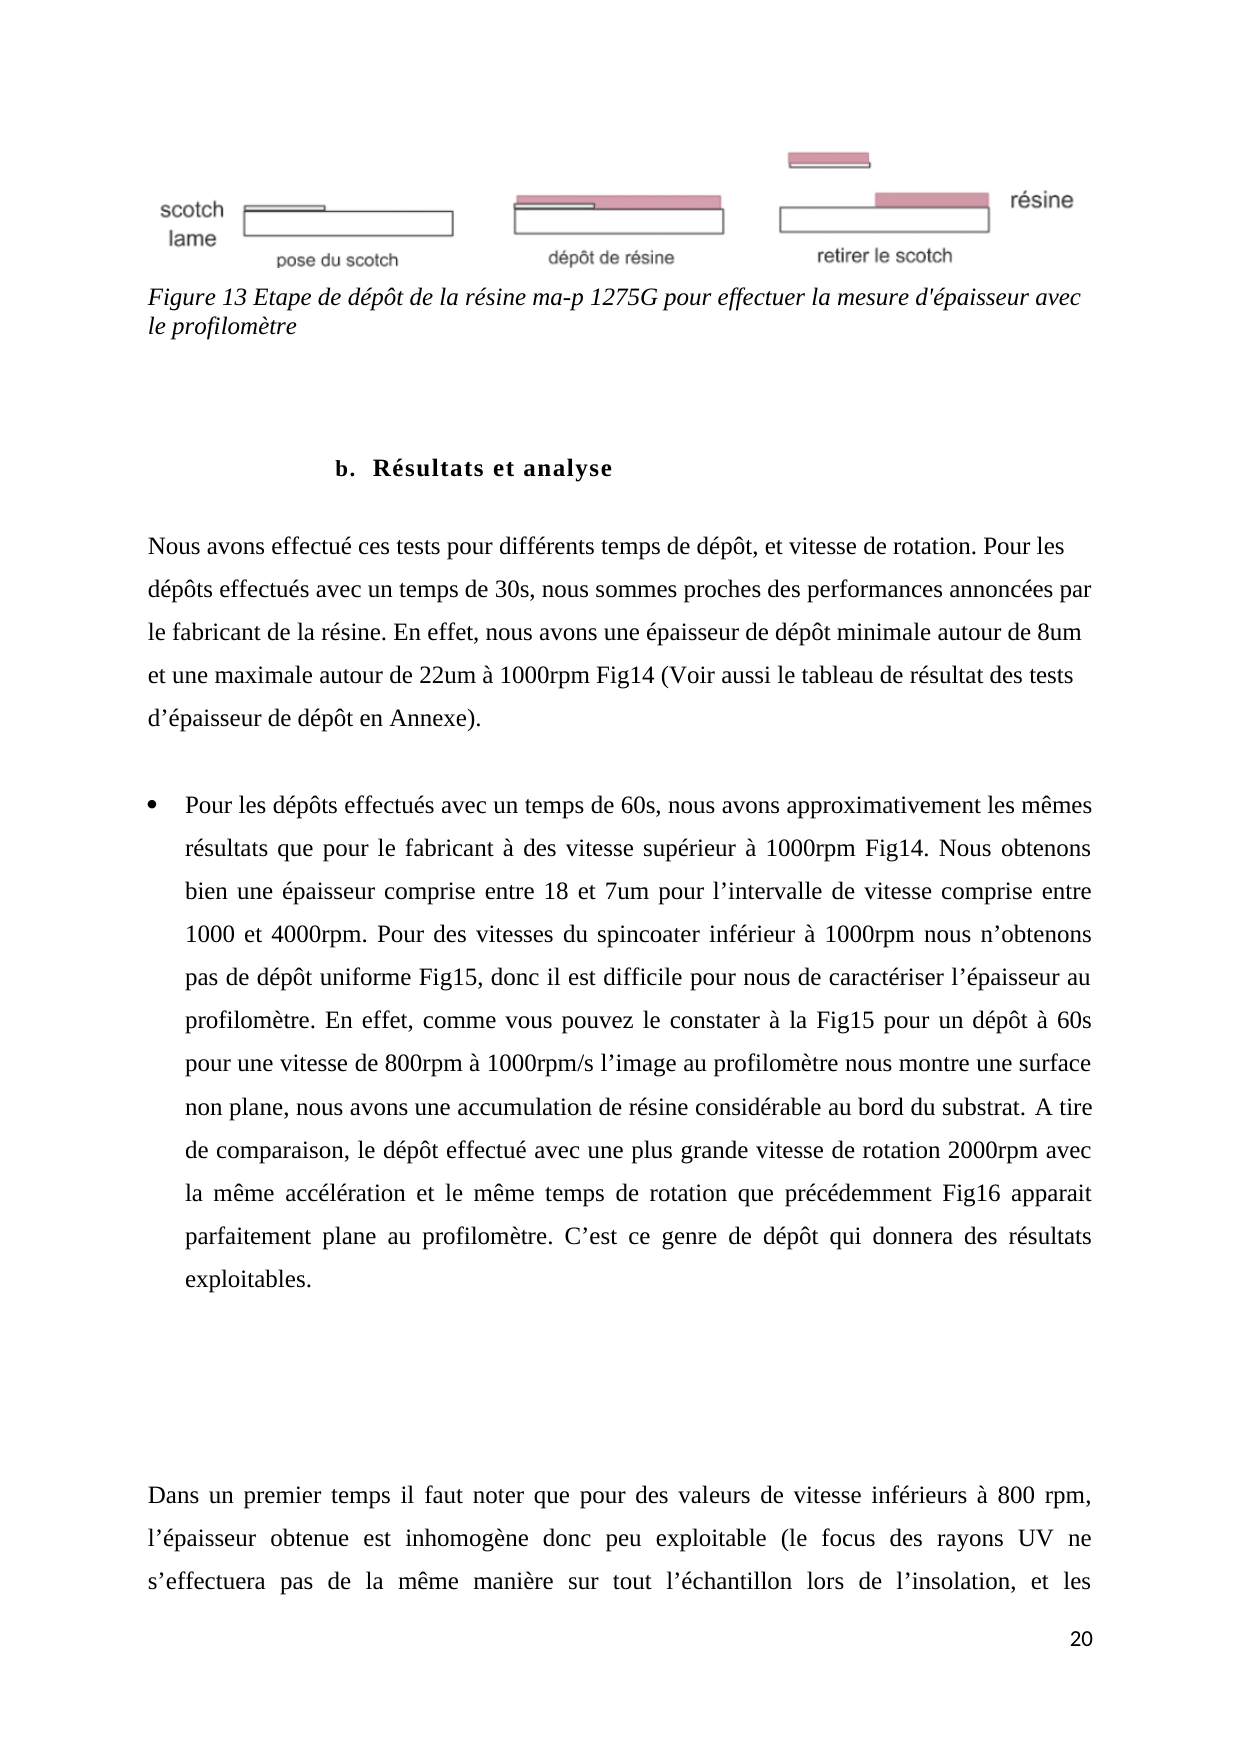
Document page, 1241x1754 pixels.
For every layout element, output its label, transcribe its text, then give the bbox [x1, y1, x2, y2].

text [148, 1480, 1093, 1595]
subtitle Résultats et analyse [335, 453, 1093, 482]
text Figure 13 Etape de dépôt de la résine ma-p 1275G pour effectuer la mesure d'épaisseur avec le profilomètre [148, 282, 1093, 339]
picture [147, 147, 1093, 268]
list Pour les dépôts effectués avec un temps de 60s, nous avons approximativement les mêmes résultats que pour le fabricant à des vitesse supérieur à 1000rpm Fig14. Nous obtenons bien une épaisseur comprise entre 18 et 7um pour l’intervalle de vitesse comprise entre 1000 et 4000rpm. Pour des vitesses du spincoater inférieur à 1000rpm nous n’obtenons pas de dépôt uniforme Fig15, donc il est difficile pour nous de caractériser l’épaisseur au profilomètre. En effet, comme vous pouvez le constater à la Fig15 pour un dépôt à 60s pour une vitesse de 800rpm à 1000rpm/s l’image au profilomètre nous montre une surface non plane, nous avons une accumulation de résine considérable au bord du substrat. A tire de comparaison, le dépôt effectué avec une plus grande vitesse de rotation 2000rpm avec la même accélération et le même temps de rotation que précédemment Fig16 apparait parfaitement plane au profilomètre. C’est ce genre de dépôt qui donnera des résultats exploitables. [148, 790, 1093, 1293]
text Nous avons effectué ces tests pour différents temps de dépôt, et vitesse de rotation. Pour les dépôts effectués avec un temps de 30s, nous sommes proches des performances annoncées par le fabricant de la résine. En effet, nous avons une épaisseur de dépôt minimale autour de 8um et une maximale autour de 22um à 1000rpm Fig14 (Voir aussi le tableau de résultat des tests d’épaisseur de dépôt en Annexe). [148, 531, 1093, 732]
